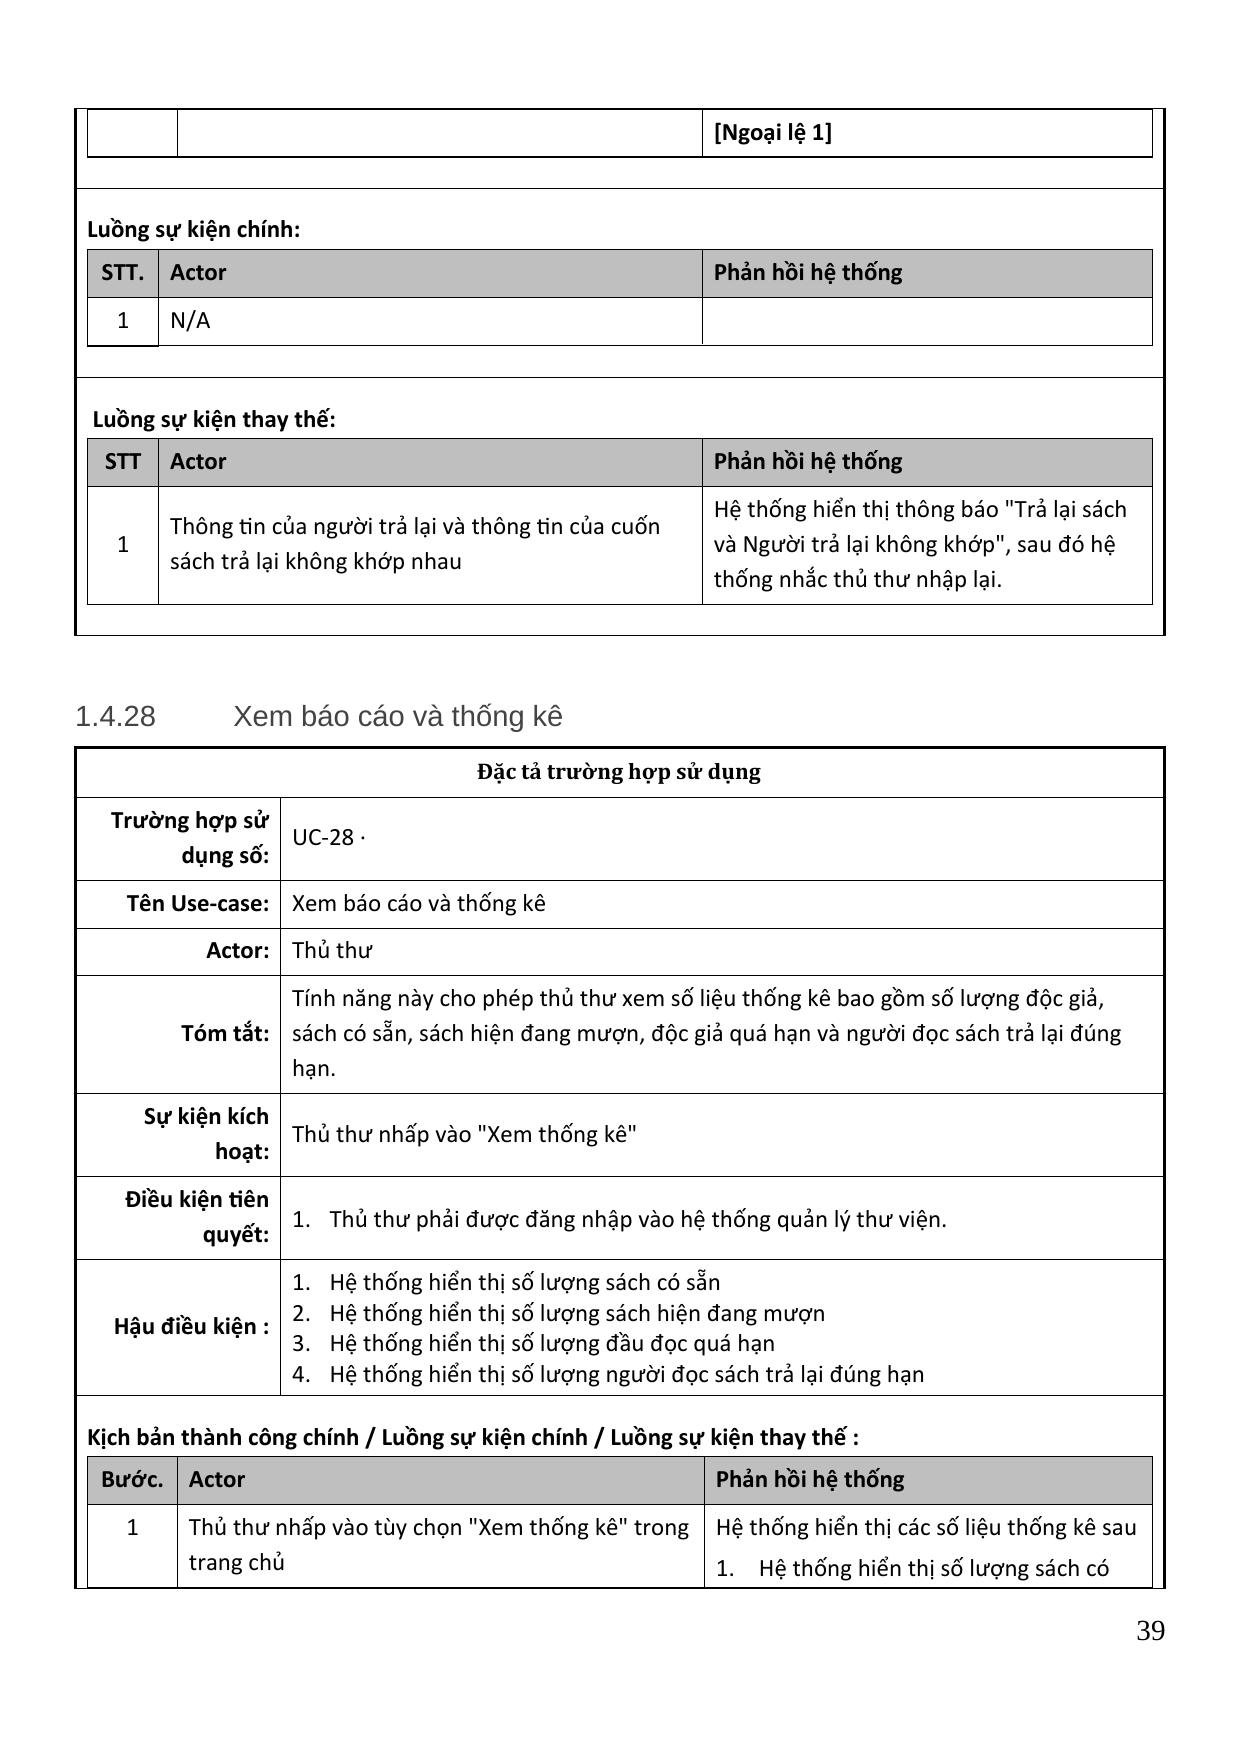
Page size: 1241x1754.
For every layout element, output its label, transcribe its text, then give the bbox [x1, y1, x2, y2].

table_cell UC-28 · [281, 798, 1163, 879]
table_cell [77, 1396, 1163, 1588]
subtitle Xem báo cáo và thống kê [75, 699, 1165, 733]
table_cell Actor: [77, 929, 280, 975]
table_cell Thủ thư nhấp vào "Xem thống kê" [281, 1094, 1163, 1176]
table_cell Tóm tắt: [77, 976, 280, 1093]
table_cell Tính năng này cho phép thủ thư xem số liệu thống kê bao gồm số lượng độc giả, sách có sẵn, sách hiện đang mượn, độc giả quá hạn và người đọc sách trả lại đúng hạn. [281, 976, 1163, 1093]
table_cell Luồng sự kiện thay thế: [77, 378, 1163, 635]
table_cell Luồng sự kiện chính: [77, 189, 1163, 377]
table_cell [77, 109, 1163, 188]
table_cell Điều kiện tiên quyết: [77, 1177, 280, 1259]
table_cell Sự kiện kích hoạt: [77, 1094, 280, 1176]
table_cell Hệ thống hiển thị số lượng sách có sẵn Hệ thống hiển thị số lượng sách hiện đang mượn Hệ thống hiển thị số lượng đầu đọc quá hạn Hệ thống hiển thị số lượng người đọc sách trả lại đúng hạn [281, 1260, 1163, 1395]
table_cell Tên Use-case: [77, 881, 280, 927]
table_cell Hậu điều kiện : [77, 1260, 280, 1395]
table_cell Trường hợp sử dụng số: [77, 798, 280, 879]
table_cell Thủ thư phải được đăng nhập vào hệ thống quản lý thư viện. [281, 1177, 1163, 1259]
table_cell Thủ thư [281, 929, 1163, 975]
table_cell Xem báo cáo và thống kê [281, 881, 1163, 927]
table_header Đặc tả trường hợp sử dụng [77, 749, 1163, 797]
